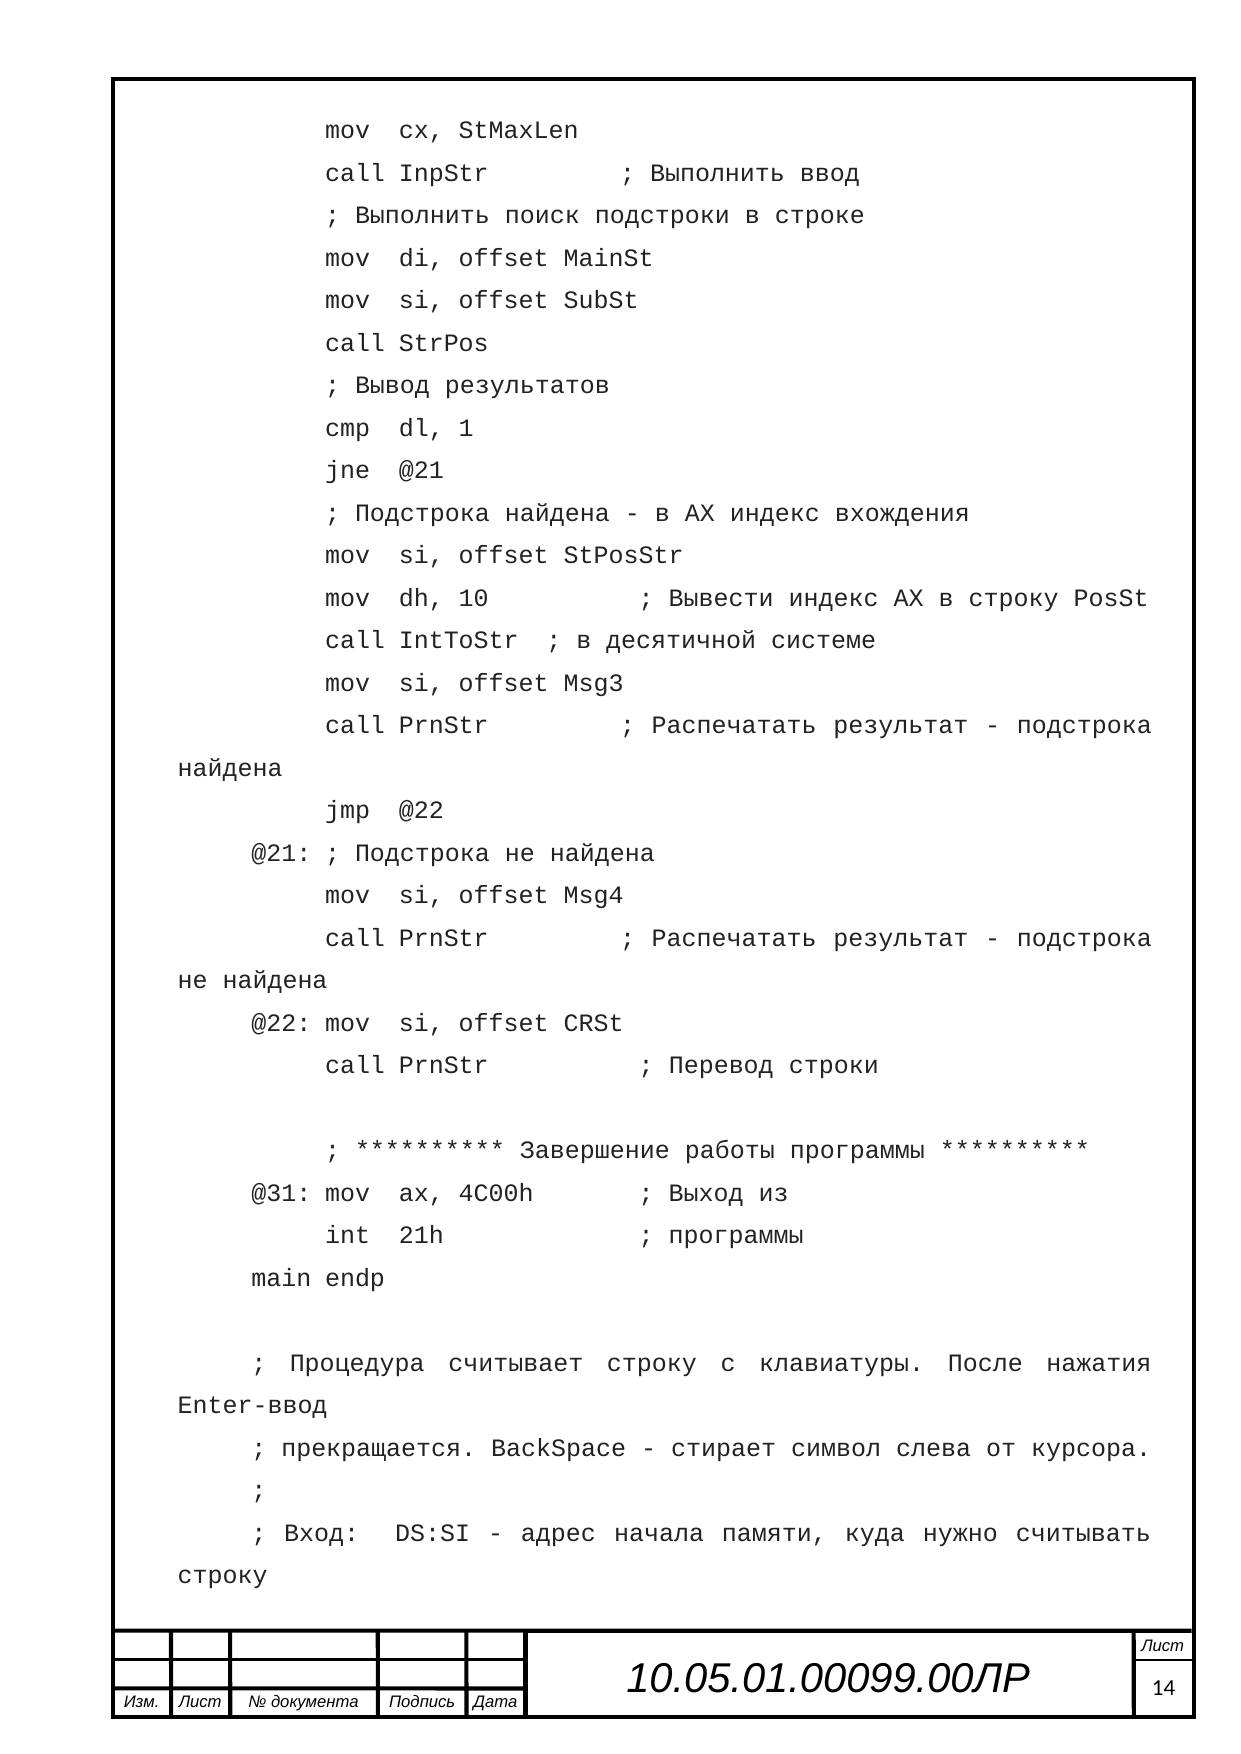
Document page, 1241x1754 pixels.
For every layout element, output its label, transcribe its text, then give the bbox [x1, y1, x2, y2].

text main endp [177, 1266, 1152, 1294]
text @22: mov si, offset CRSt [177, 1011, 1152, 1039]
text ; Вход: DS:SI - адрес начала памяти, куда нужно считывать строку [177, 1521, 1152, 1591]
text call IntToStr ; в десятичной системе [177, 628, 1152, 656]
text call PrnStr ; Распечатать результат - подстрока найдена [177, 713, 1152, 784]
text call PrnStr ; Перевод строки [177, 1053, 1152, 1081]
text mov dh, 10 ; Вывести индекс AX в строку PosSt [177, 586, 1152, 614]
text ; ********** Завершение работы программы ********** [177, 1138, 1152, 1166]
text mov si, offset Msg4 [177, 883, 1152, 911]
text mov si, offset Msg3 [177, 671, 1152, 699]
text cmp dl, 1 [177, 416, 1152, 444]
text @21: ; Подстрока не найдена [177, 841, 1152, 869]
text jne @21 [177, 458, 1152, 486]
text ; Подстрока найдена - в AX индекс вхождения [177, 501, 1152, 529]
text ; Процедура считывает строку с клавиатуры. После нажатия Enter-ввод [177, 1351, 1152, 1421]
text mov si, offset StPosStr [177, 543, 1152, 571]
text call PrnStr ; Распечатать результат - подстрока не найдена [177, 926, 1152, 996]
text ; Выполнить поиск подстроки в строке [177, 203, 1152, 231]
text @31: mov ax, 4C00h ; Выход из [177, 1181, 1152, 1209]
text call InpStr ; Выполнить ввод [177, 161, 1152, 189]
text mov si, offset SubSt [177, 288, 1152, 316]
text int 21h ; программы [177, 1223, 1152, 1251]
text ; [177, 1478, 1152, 1506]
text call StrPos [177, 331, 1152, 359]
text mov di, offset MainSt [177, 246, 1152, 274]
text mov cx, StMaxLen [177, 118, 1152, 146]
text ; Вывод результатов [177, 373, 1152, 401]
text jmp @22 [177, 798, 1152, 826]
text ; прекращается. BackSpace - стирает символ слева от курсора. [177, 1436, 1152, 1464]
